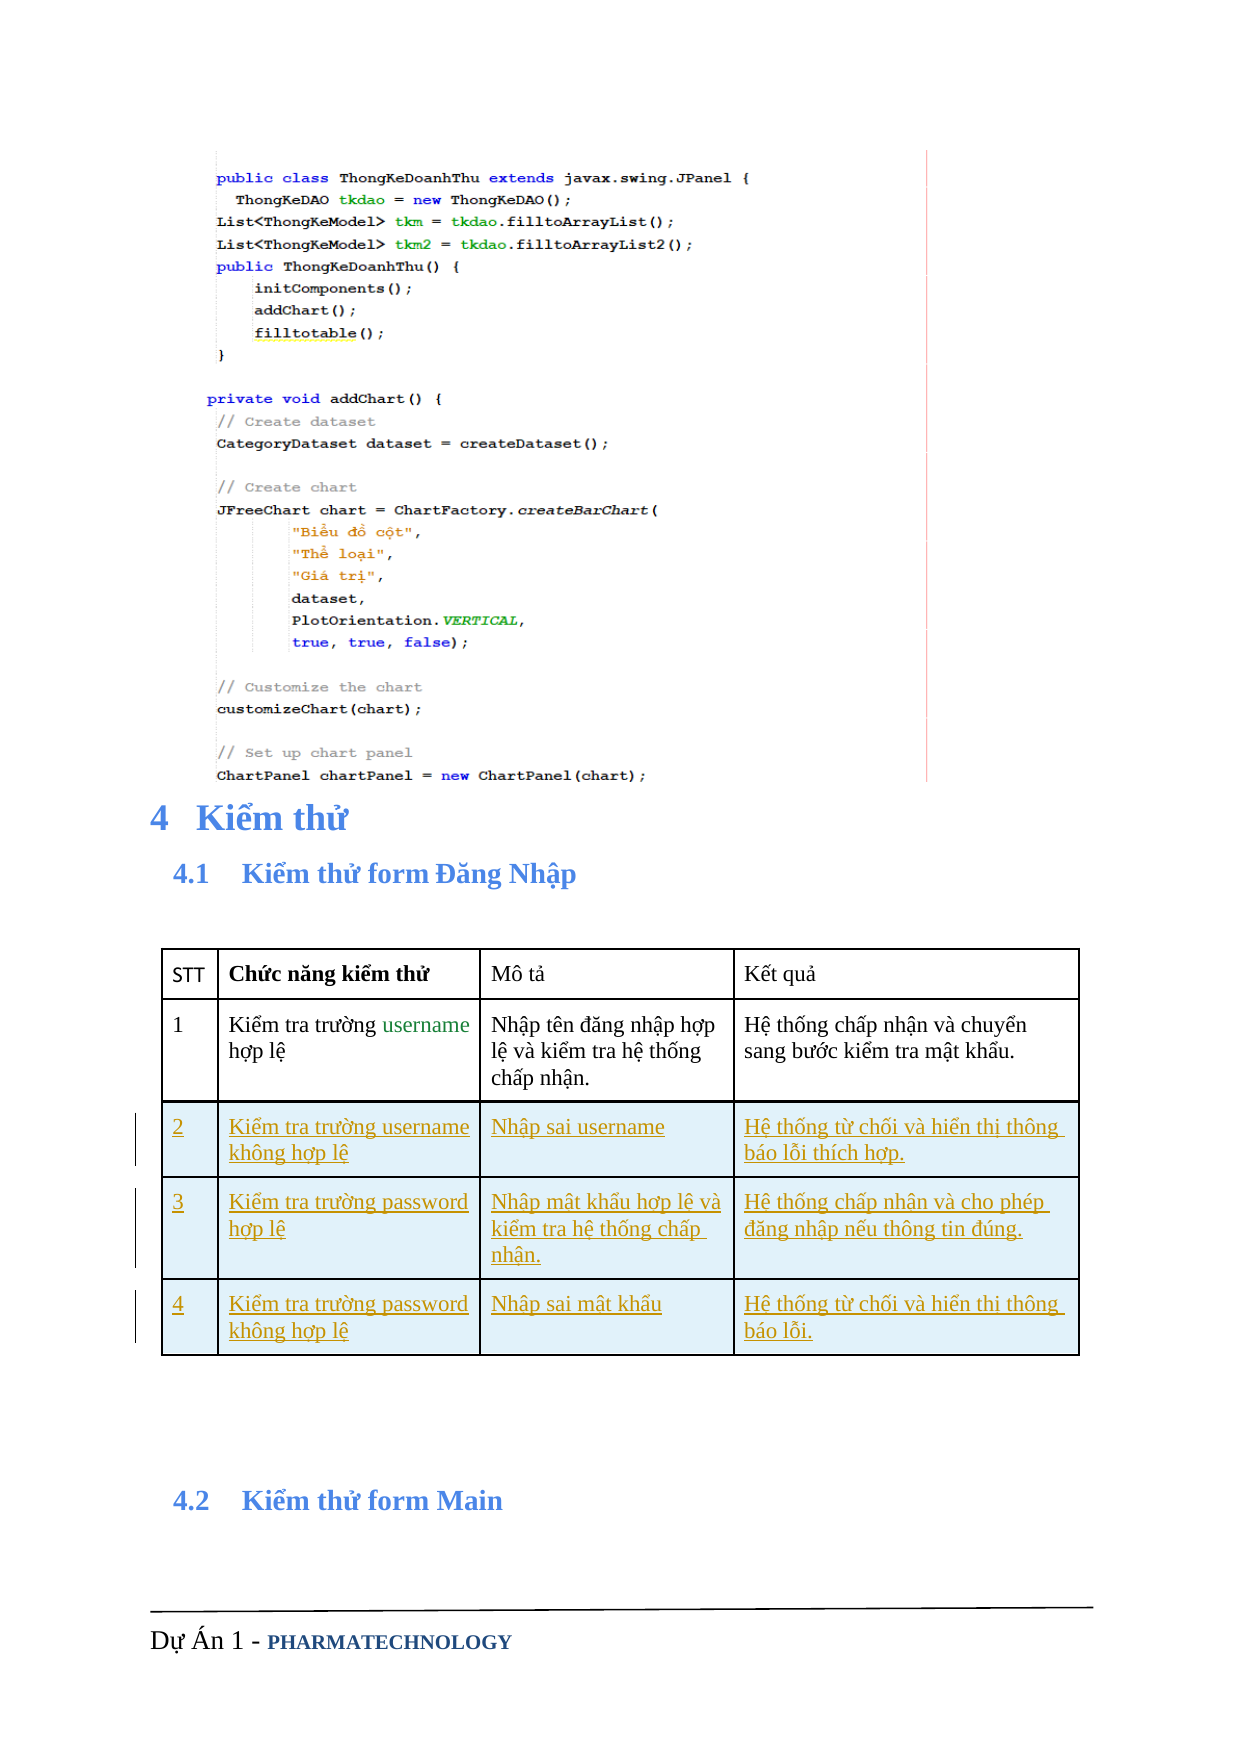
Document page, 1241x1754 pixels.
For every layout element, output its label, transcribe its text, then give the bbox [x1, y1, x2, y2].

text 4 Kiểm thử [150, 796, 1090, 839]
text 4.1 Kiểm thử form Đăng Nhập [173, 856, 1090, 889]
picture [195, 150, 1137, 782]
text 4.2 Kiểm thử form Main [173, 1483, 1090, 1517]
